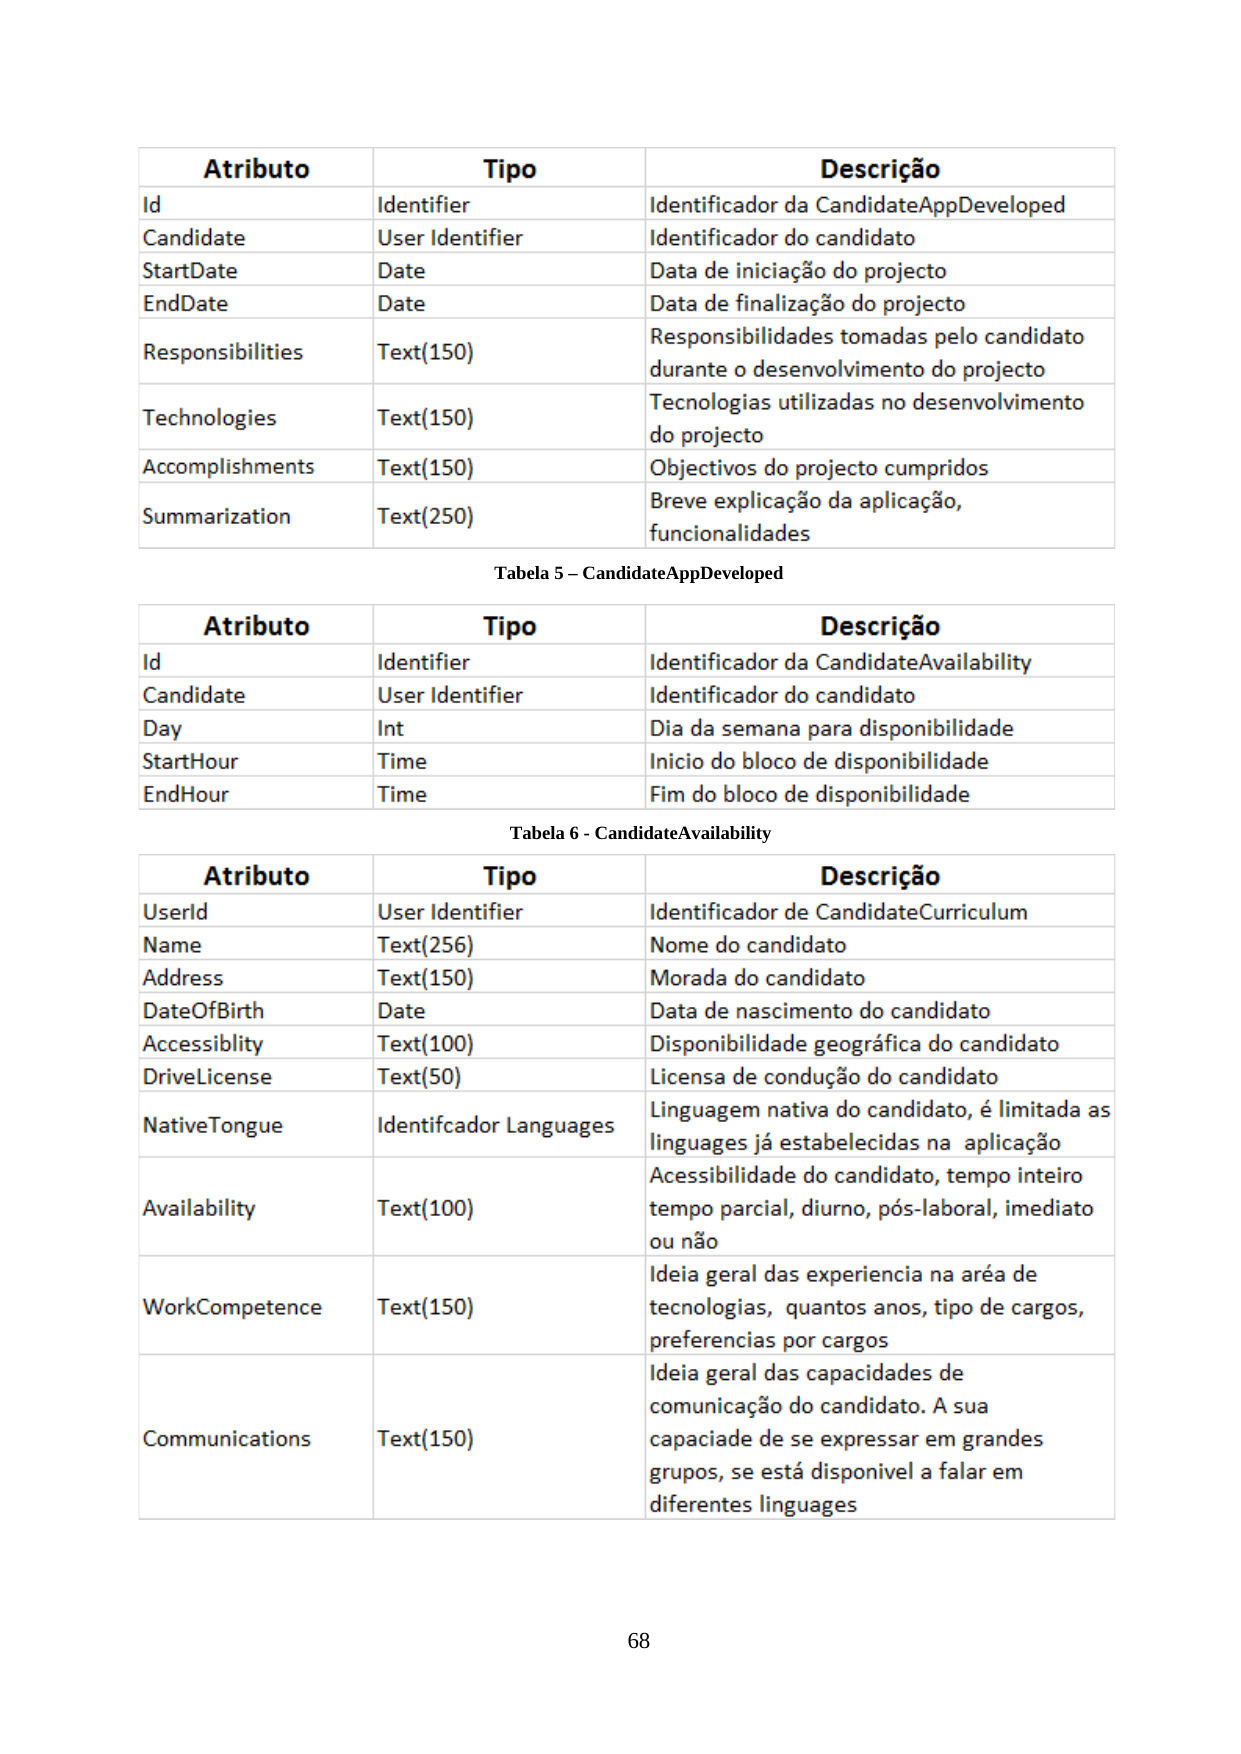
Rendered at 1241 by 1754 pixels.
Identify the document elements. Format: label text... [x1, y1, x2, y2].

text Tabela 5 – CandidateAppDeveloped [177, 562, 1063, 584]
picture [138, 854, 1116, 1520]
picture [138, 147, 1116, 549]
text Tabela 6 - CandidateAvailability [177, 822, 1063, 844]
picture [138, 604, 1116, 810]
